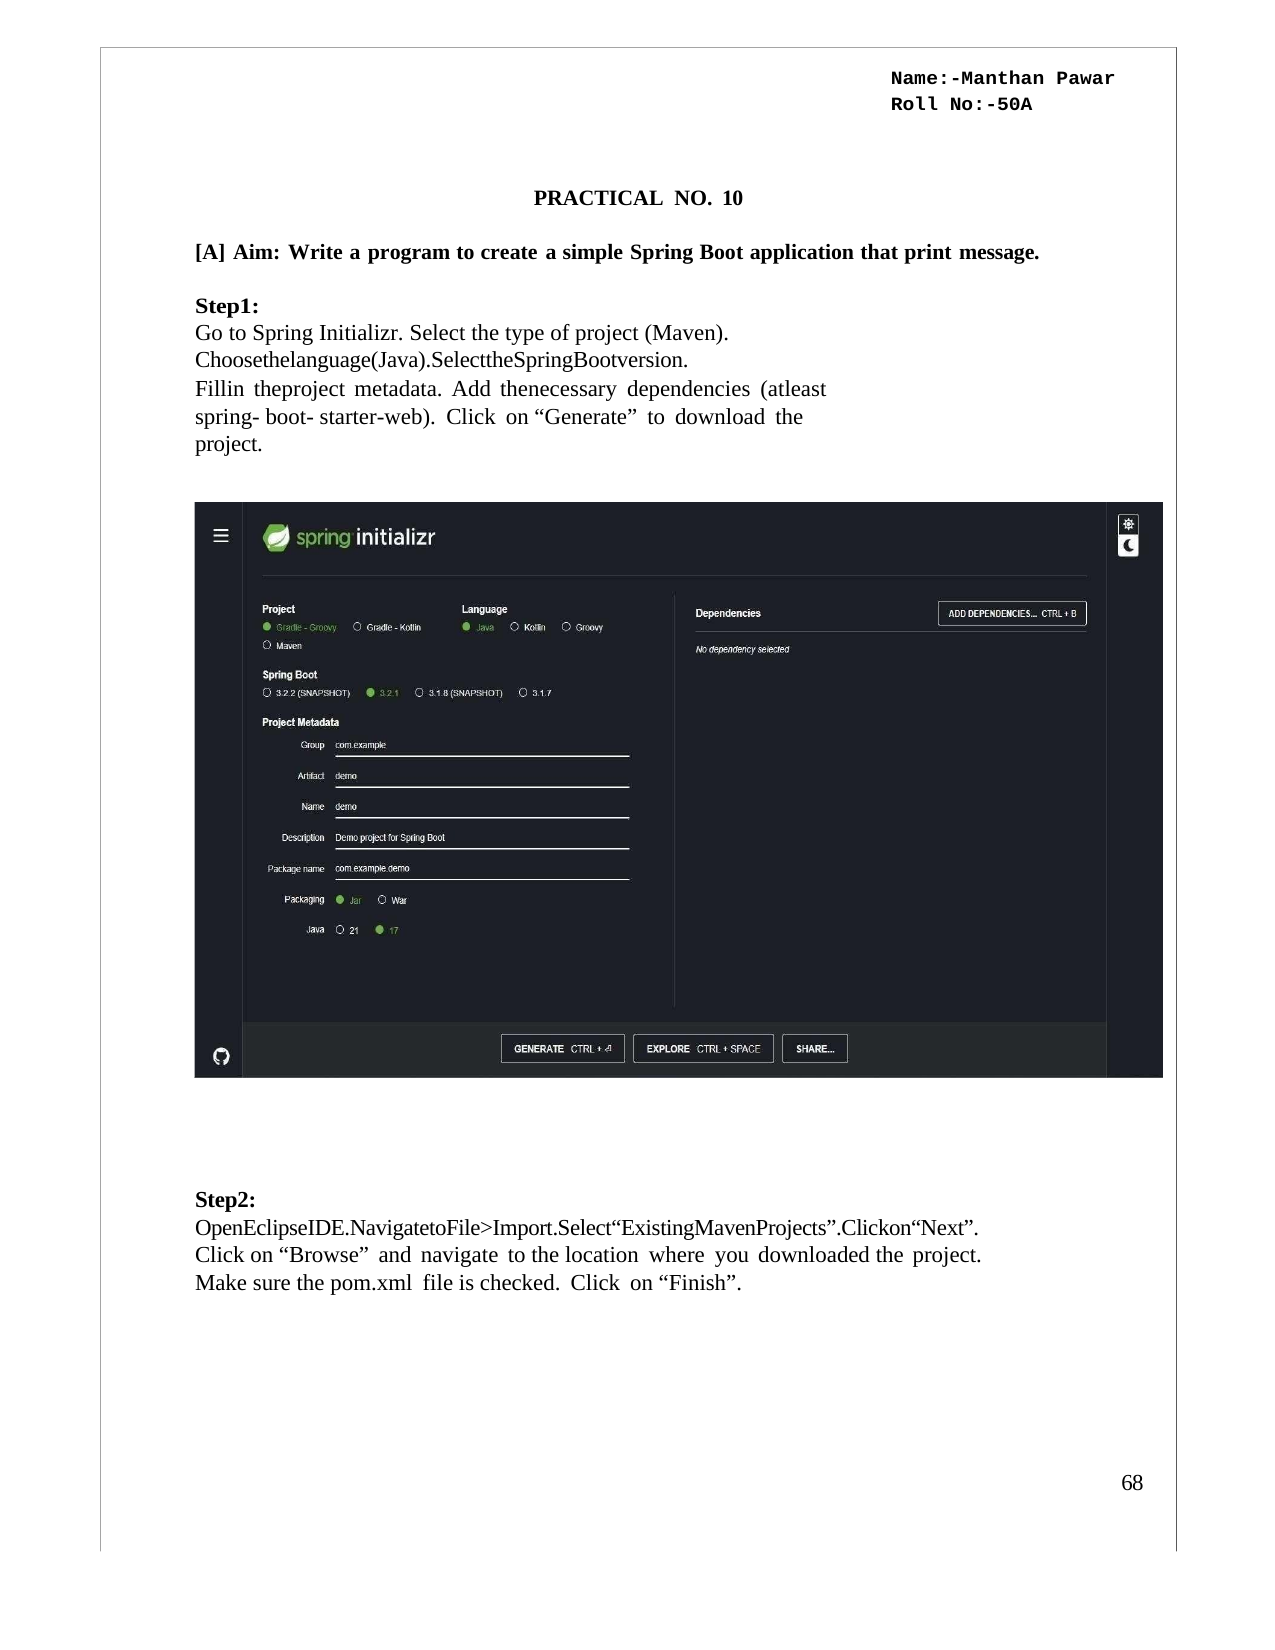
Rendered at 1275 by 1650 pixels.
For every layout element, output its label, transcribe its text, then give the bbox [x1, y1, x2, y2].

text Step2: OpenEclipseIDE.NavigatetoFile>Import.Select“ExistingMavenProjects”.Clickon“Next”. Click on “Browse” and navigate to the location where you downloaded the project. Make sure the pom.xml file is checked. Click on “Finish”. [195, 1186, 1016, 1296]
text Fillin theproject metadata. Add thenecessary dependencies (atleast spring- boot- starter-web). Click on “Generate” to download the project. [195, 375, 838, 457]
text [A] Aim: Write a program to create a simple Spring Boot application that print message. [195, 239, 1087, 264]
text Go to Spring Initializr. Select the type of project (Maven). Choosethelanguage(Java).SelecttheSpringBootversion. [195, 318, 1087, 372]
text Step1: [195, 293, 1087, 318]
picture [195, 502, 1163, 1077]
text PRACTICAL NO. 10 [190, 184, 1087, 210]
